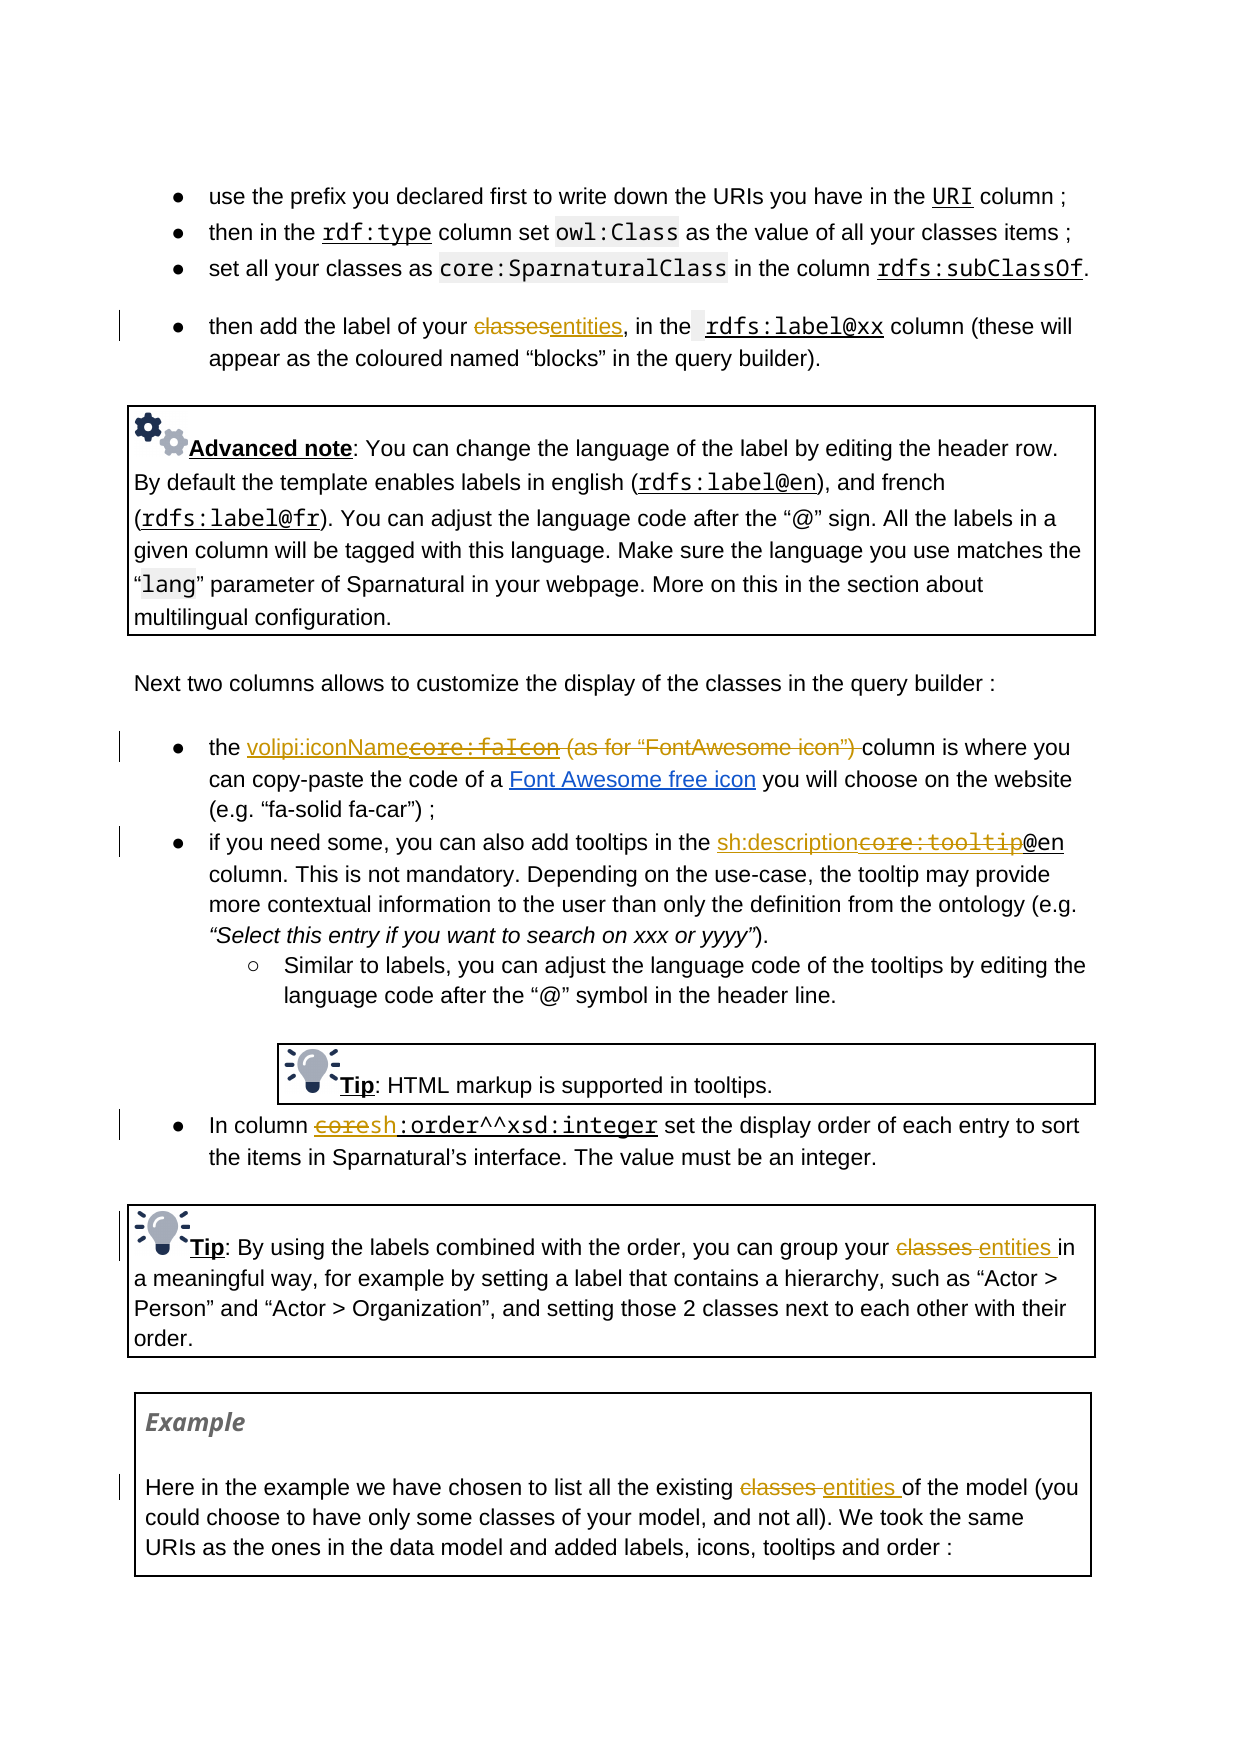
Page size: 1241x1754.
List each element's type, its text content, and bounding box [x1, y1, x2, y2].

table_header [136, 1394, 1090, 1574]
list In column :order^^xsd:integer set the display order of each entry to sort the items in Sparnatural’s interface. The value must be an integer. [171, 1109, 1090, 1170]
list if you need some, you can also add tooltips in the @en column. This is not mandatory. Depending on the use-case, the tooltip may provide more contextual information to the user than only the definition from the ontology (e.g. “Select this entry if you want to search on xxx or yyyy”). [171, 826, 1090, 948]
list the column is where you can copy-paste the code of a Font Awesome free icon you will choose on the website (e.g. “fa-solid fa-car”) ; [171, 731, 1090, 822]
list then in the rdf:type column set owl:Class as the value of all your classes items ; [679, 216, 1090, 247]
text Advanced note: You can change the language of the label by editing the header row. By default the template enables labels in english (rdfs:label@en), and french (rdfs:label@fr). You can adjust the language code after the “@” sign. All the labels in a given column will be tagged with this language. Make sure the language you use matches the “lang” parameter of Sparnatural in your webpage. More on this in the section about multilingual configuration. [129, 407, 1094, 634]
list use the prefix you declared first to write down the URIs you have in the URI column ; [171, 180, 1090, 211]
text Next two columns allows to customize the display of the classes in the query builder : [133, 670, 1090, 696]
text Tip: By using the labels combined with the order, you can group your in a meaningful way, for example by setting a label that contains a hierarchy, such as “Actor > Person” and “Actor > Organization”, and setting those 2 classes next to each other with their order. [129, 1206, 1094, 1356]
picture [133, 411, 189, 457]
list then add the label of your , in the rdfs:label@xx column (these will appear as the coloured named “blocks” in the query builder). [171, 310, 1090, 371]
list set all your classes as core:SparnaturalClass in the column rdfs:subClassOf. [171, 252, 1090, 310]
list then in the rdf:type column set owl:Class as the value of all your classes items ; [171, 216, 555, 247]
picture [283, 1048, 340, 1094]
picture [133, 1210, 190, 1256]
list Similar to labels, you can adjust the language code of the tooltips by editing the language code after the “@” symbol in the header line. [246, 952, 1090, 1008]
text Tip: HTML markup is supported in tooltips. [279, 1045, 1094, 1103]
